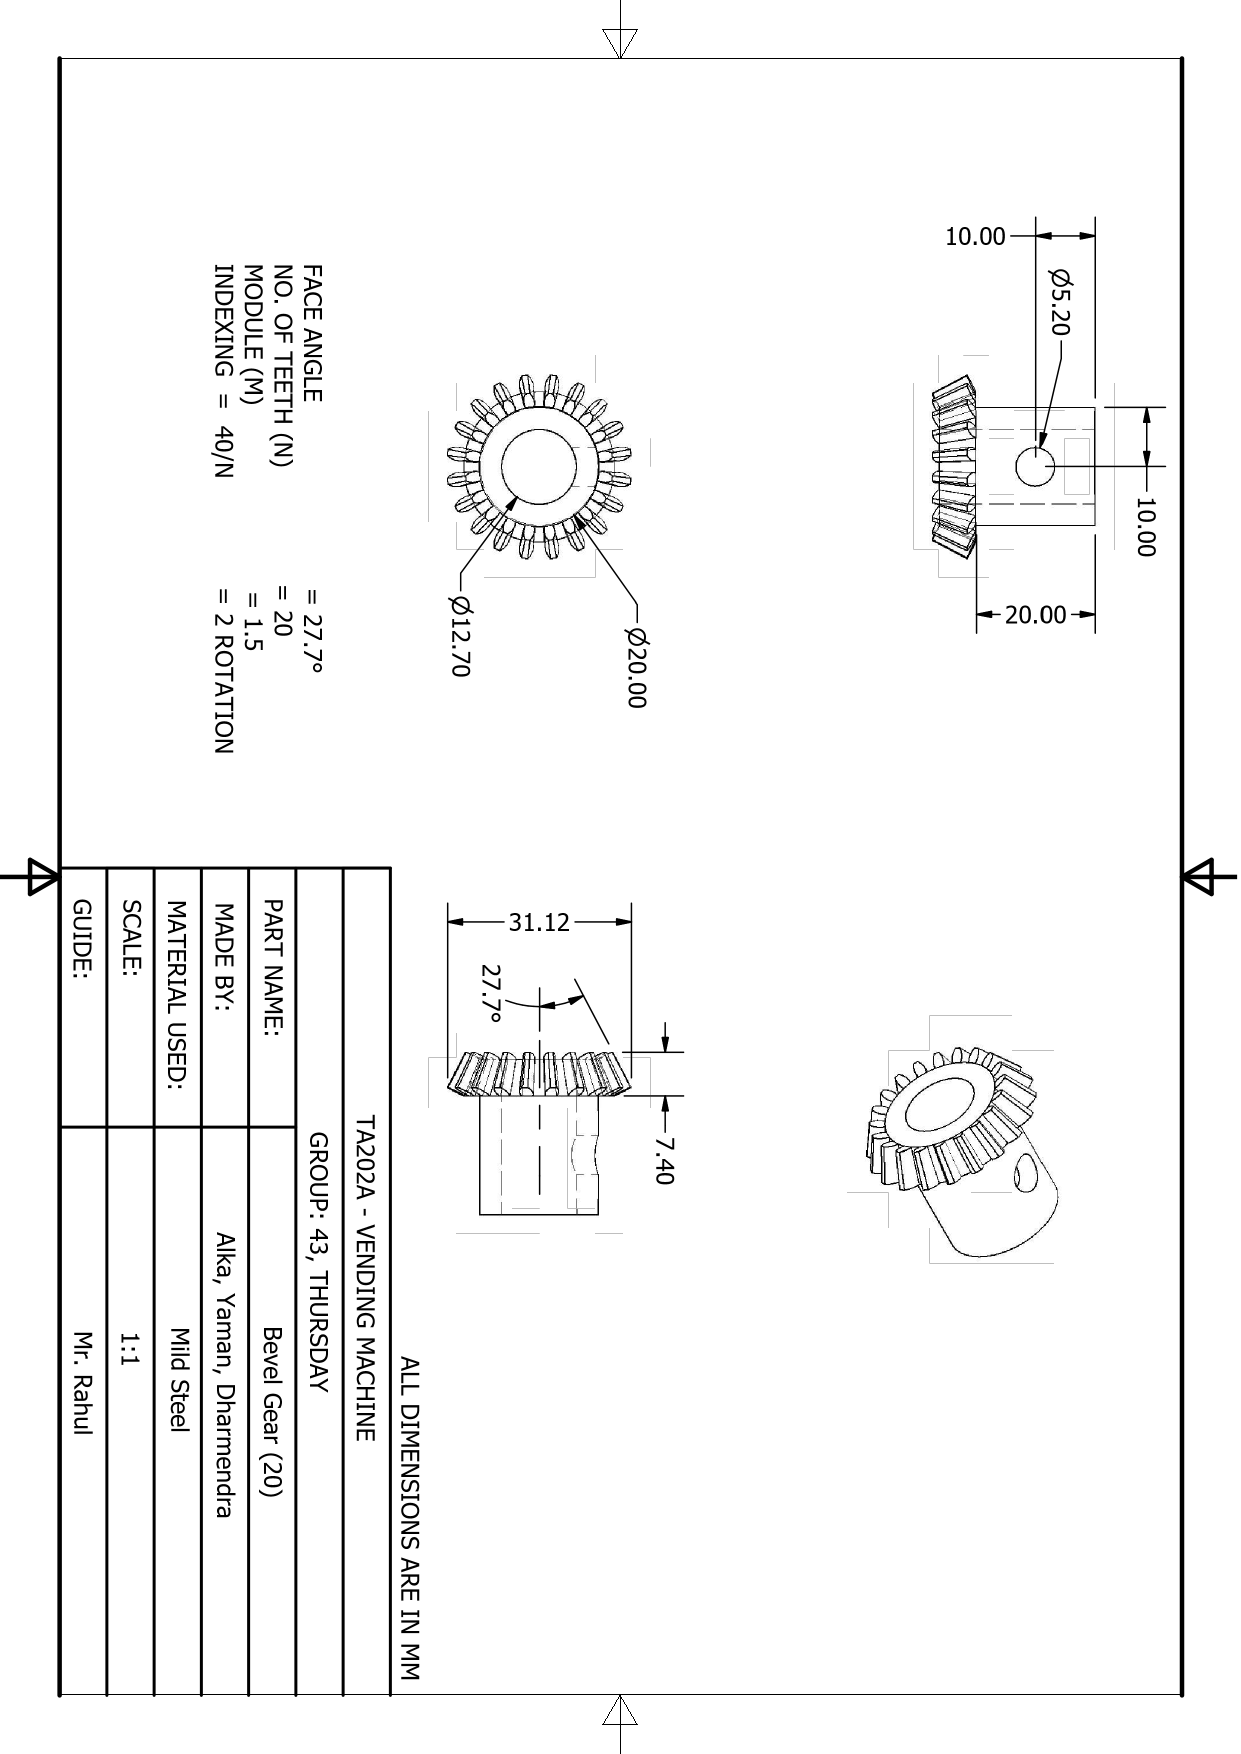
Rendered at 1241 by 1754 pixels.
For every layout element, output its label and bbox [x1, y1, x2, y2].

picture [0, 56, 685, 1698]
picture [846, 56, 1238, 1698]
